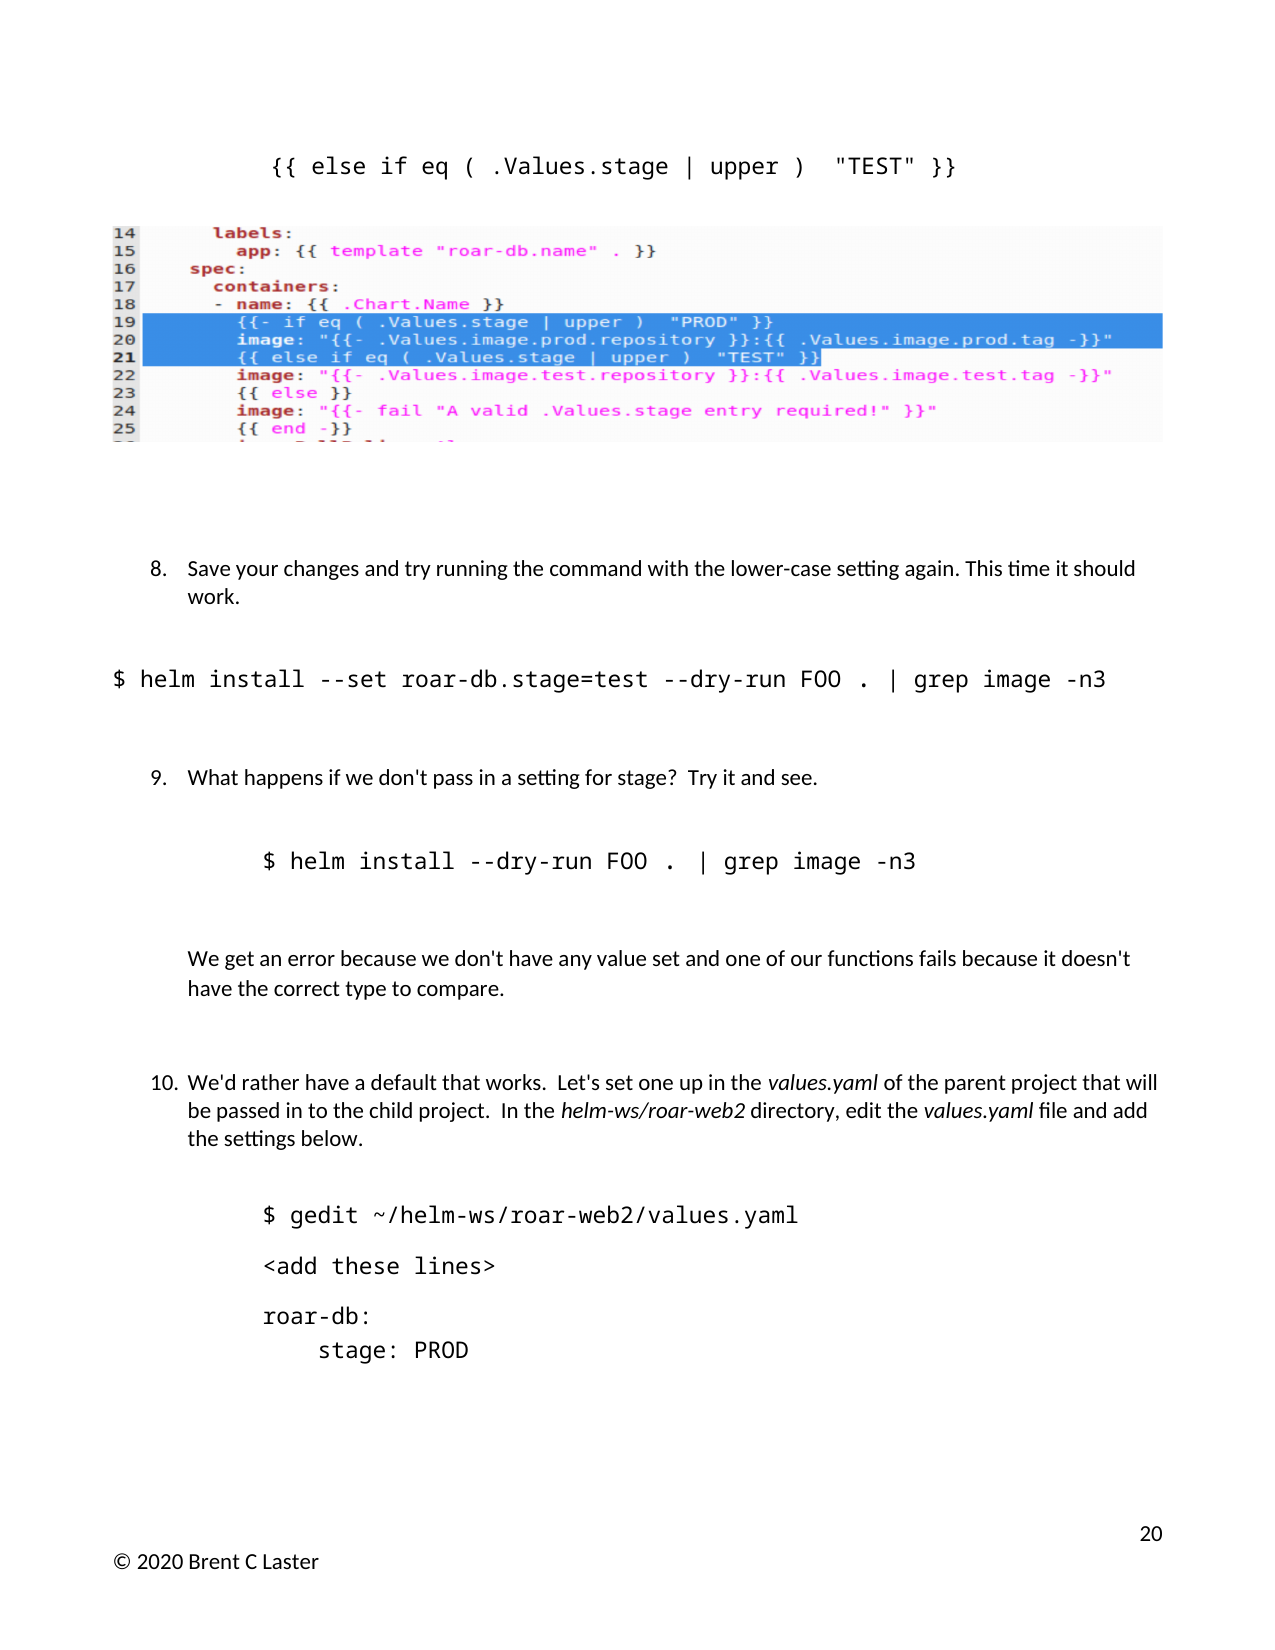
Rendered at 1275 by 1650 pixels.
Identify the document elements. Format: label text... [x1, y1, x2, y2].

picture [112, 226, 1163, 442]
text $ gedit ~/helm-ws/roar-web2/values.yaml [262, 1199, 1162, 1230]
text $ helm install --dry-run FOO . | grep image -n3 [262, 838, 1162, 878]
text {{ else if eq ( .Values.stage | upper ) "TEST" }} [112, 150, 1162, 181]
list What happens if we don't pass in a setting for stage? Try it and see. [150, 763, 1162, 791]
text roar-db: [262, 1300, 1162, 1331]
text <add these lines> [262, 1249, 1162, 1281]
list We'd rather have a default that works. Let's set one up in the values.yaml of the parent project that will be passed in to the child project. In the helm-ws/roar-web2 directory, edit the values.yaml file and add the settings below. [150, 1068, 1162, 1152]
text $ helm install --set roar-db.stage=test --dry-run FOO . | grep image -n3 [112, 657, 1162, 696]
text stage: PROD [262, 1334, 1162, 1365]
list Save your changes and try running the command with the lower-case setting again. This time it should work. [150, 554, 1162, 610]
text We get an error because we don't have any value set and one of our functions fails because it doesn't have the correct type to compare. [187, 944, 1162, 1002]
